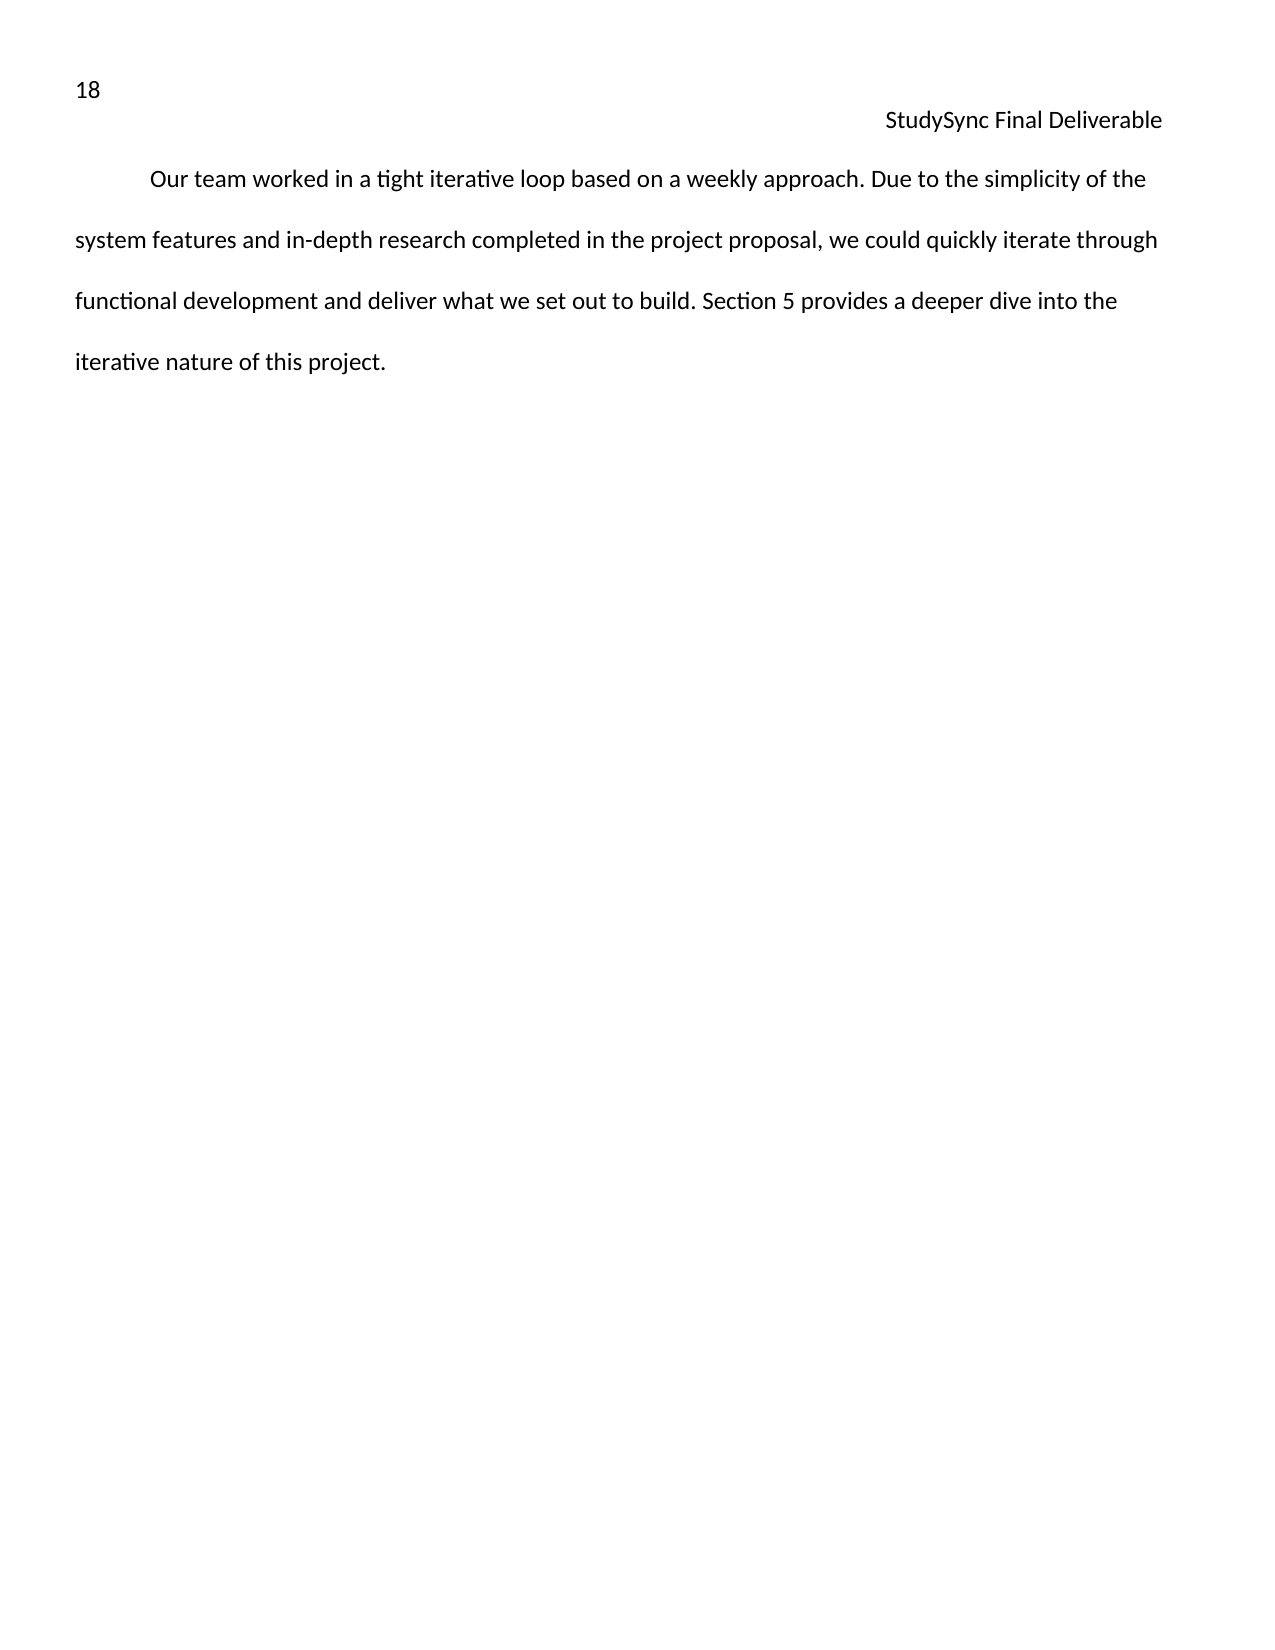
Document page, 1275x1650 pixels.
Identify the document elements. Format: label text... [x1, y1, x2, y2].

text Our team worked in a tight iterative loop based on a weekly approach. Due to the simplicity of the system features and in-depth research completed in the project proposal, we could quickly iterate through functional development and deliver what we set out to build. Section 5 provides a deeper dive into the iterative nature of this project. [75, 163, 1200, 377]
